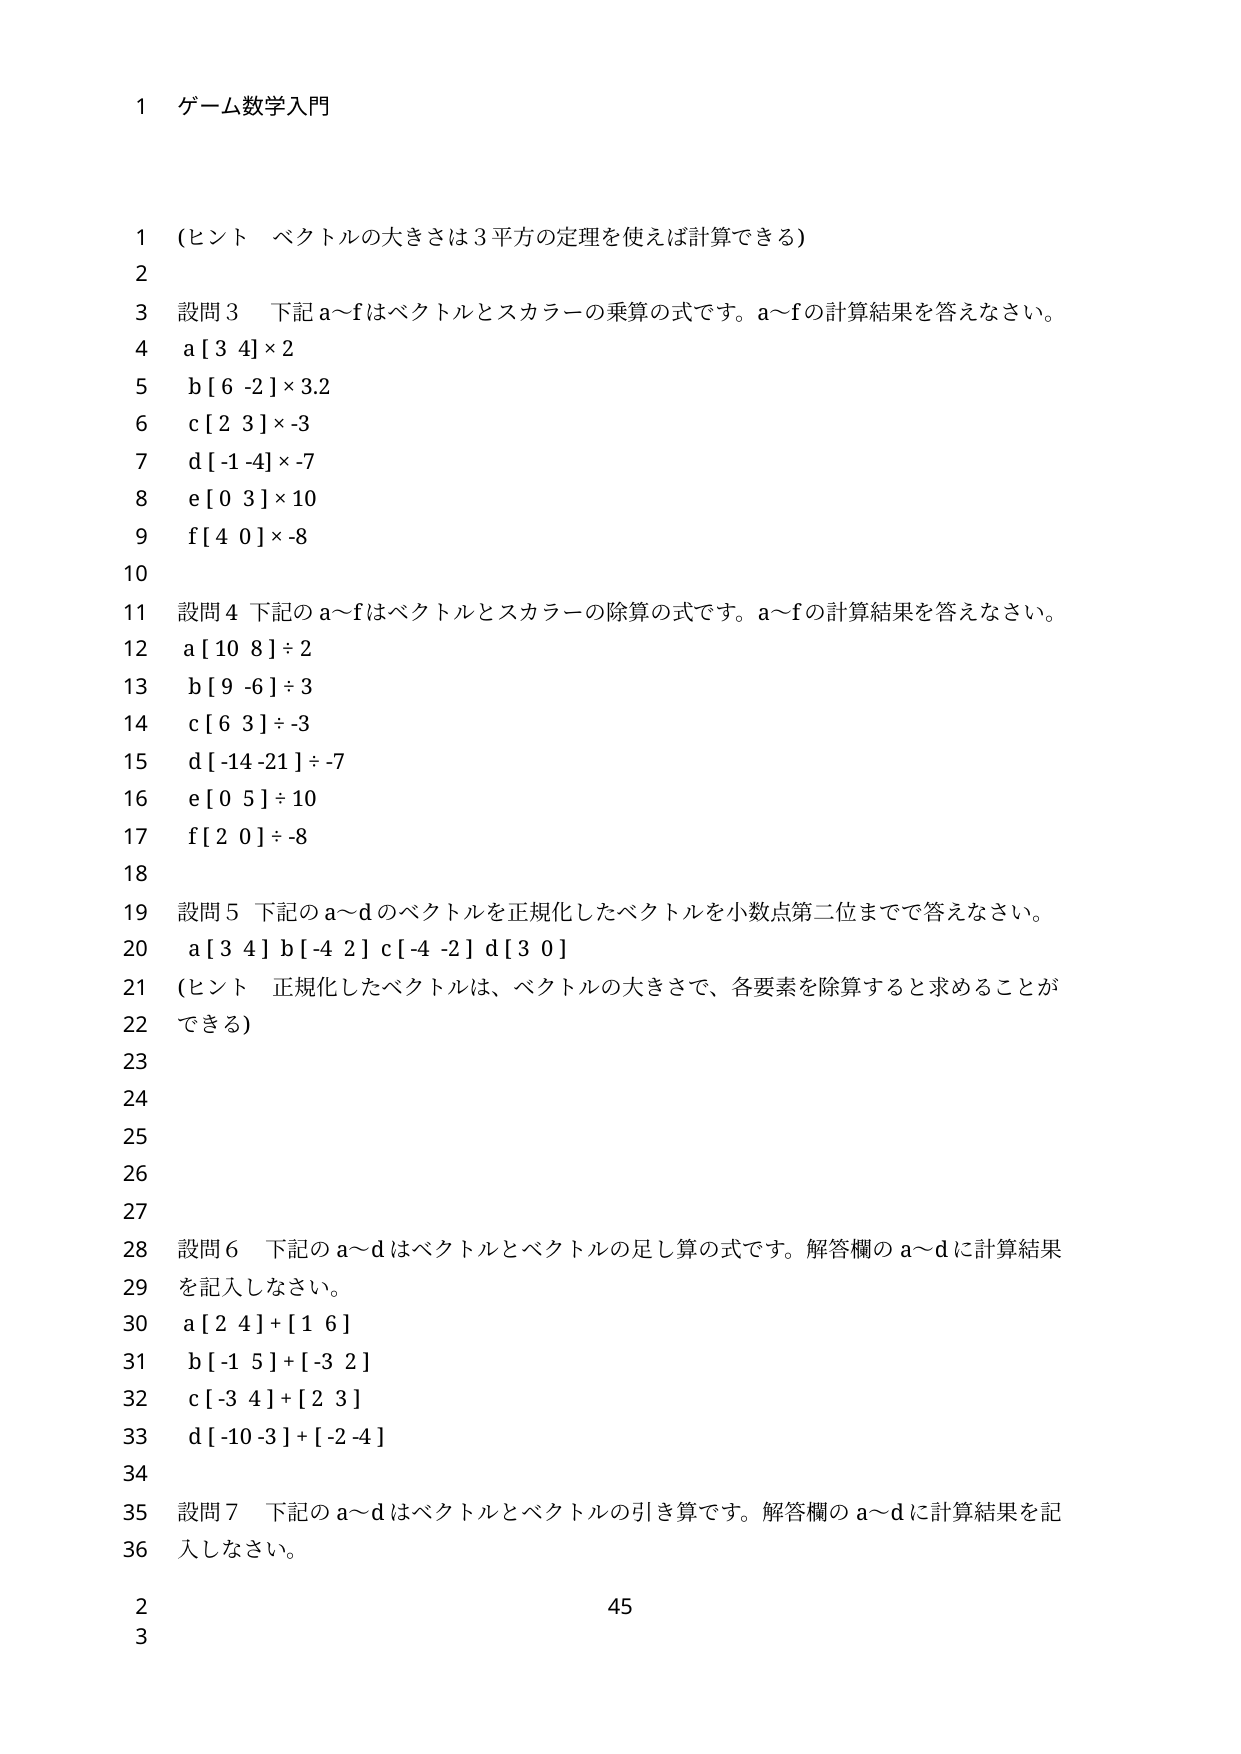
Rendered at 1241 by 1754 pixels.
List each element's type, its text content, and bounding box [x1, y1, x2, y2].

text c [ 6 3 ] ÷ -3 [177, 704, 1063, 742]
text a [ 2 4 ] + [ 1 6 ] [177, 1304, 1063, 1342]
text d [ -14 -21 ] ÷ -7 [177, 742, 1063, 779]
text f [ 4 0 ] × -8 [177, 517, 1063, 554]
text a [ 3 4] × 2 [177, 329, 1063, 367]
text a [ 10 8 ] ÷ 2 [177, 629, 1063, 667]
text b [ 6 -2 ] × 3.2 [177, 367, 1063, 404]
text e [ 0 5 ] ÷ 10 [177, 779, 1063, 817]
text (ヒント 正規化したベクトルは、ベクトルの大きさで、各要素を除算すると求めることができる) [177, 967, 1063, 1042]
text 設問７ 下記のa～dはベクトルとベクトルの引き算です。解答欄のa～dに計算結果を記入しなさい。 [177, 1492, 1063, 1567]
text a [ 3 4 ] b [ -4 2 ] c [ -4 -2 ] d [ 3 0 ] [177, 929, 1063, 967]
text 設問4 下記のa～fはベクトルとスカラーの除算の式です。a～fの計算結果を答えなさい。 [177, 592, 1063, 629]
text b [ 9 -6 ] ÷ 3 [177, 667, 1063, 704]
text d [ -10 -3 ] + [ -2 -4 ] [177, 1417, 1063, 1454]
text (ヒント ベクトルの大きさは３平方の定理を使えば計算できる) [177, 217, 1063, 254]
text e [ 0 3 ] × 10 [177, 479, 1063, 517]
text c [ 2 3 ] × -3 [177, 404, 1063, 442]
text f [ 2 0 ] ÷ -8 [177, 817, 1063, 854]
text b [ -1 5 ] + [ -3 2 ] [177, 1342, 1063, 1379]
text 設問５ 下記のa～dのベクトルを正規化したベクトルを小数点第二位までで答えなさい。 [177, 892, 1063, 929]
text d [ -1 -4] × -7 [177, 442, 1063, 479]
text 設問３ 下記a～fはベクトルとスカラーの乗算の式です。a～fの計算結果を答えなさい。 [177, 292, 1063, 329]
text c [ -3 4 ] + [ 2 3 ] [177, 1379, 1063, 1417]
text 設問６ 下記のa～dはベクトルとベクトルの足し算の式です。解答欄のa～dに計算結果を記入しなさい。 [177, 1229, 1063, 1304]
